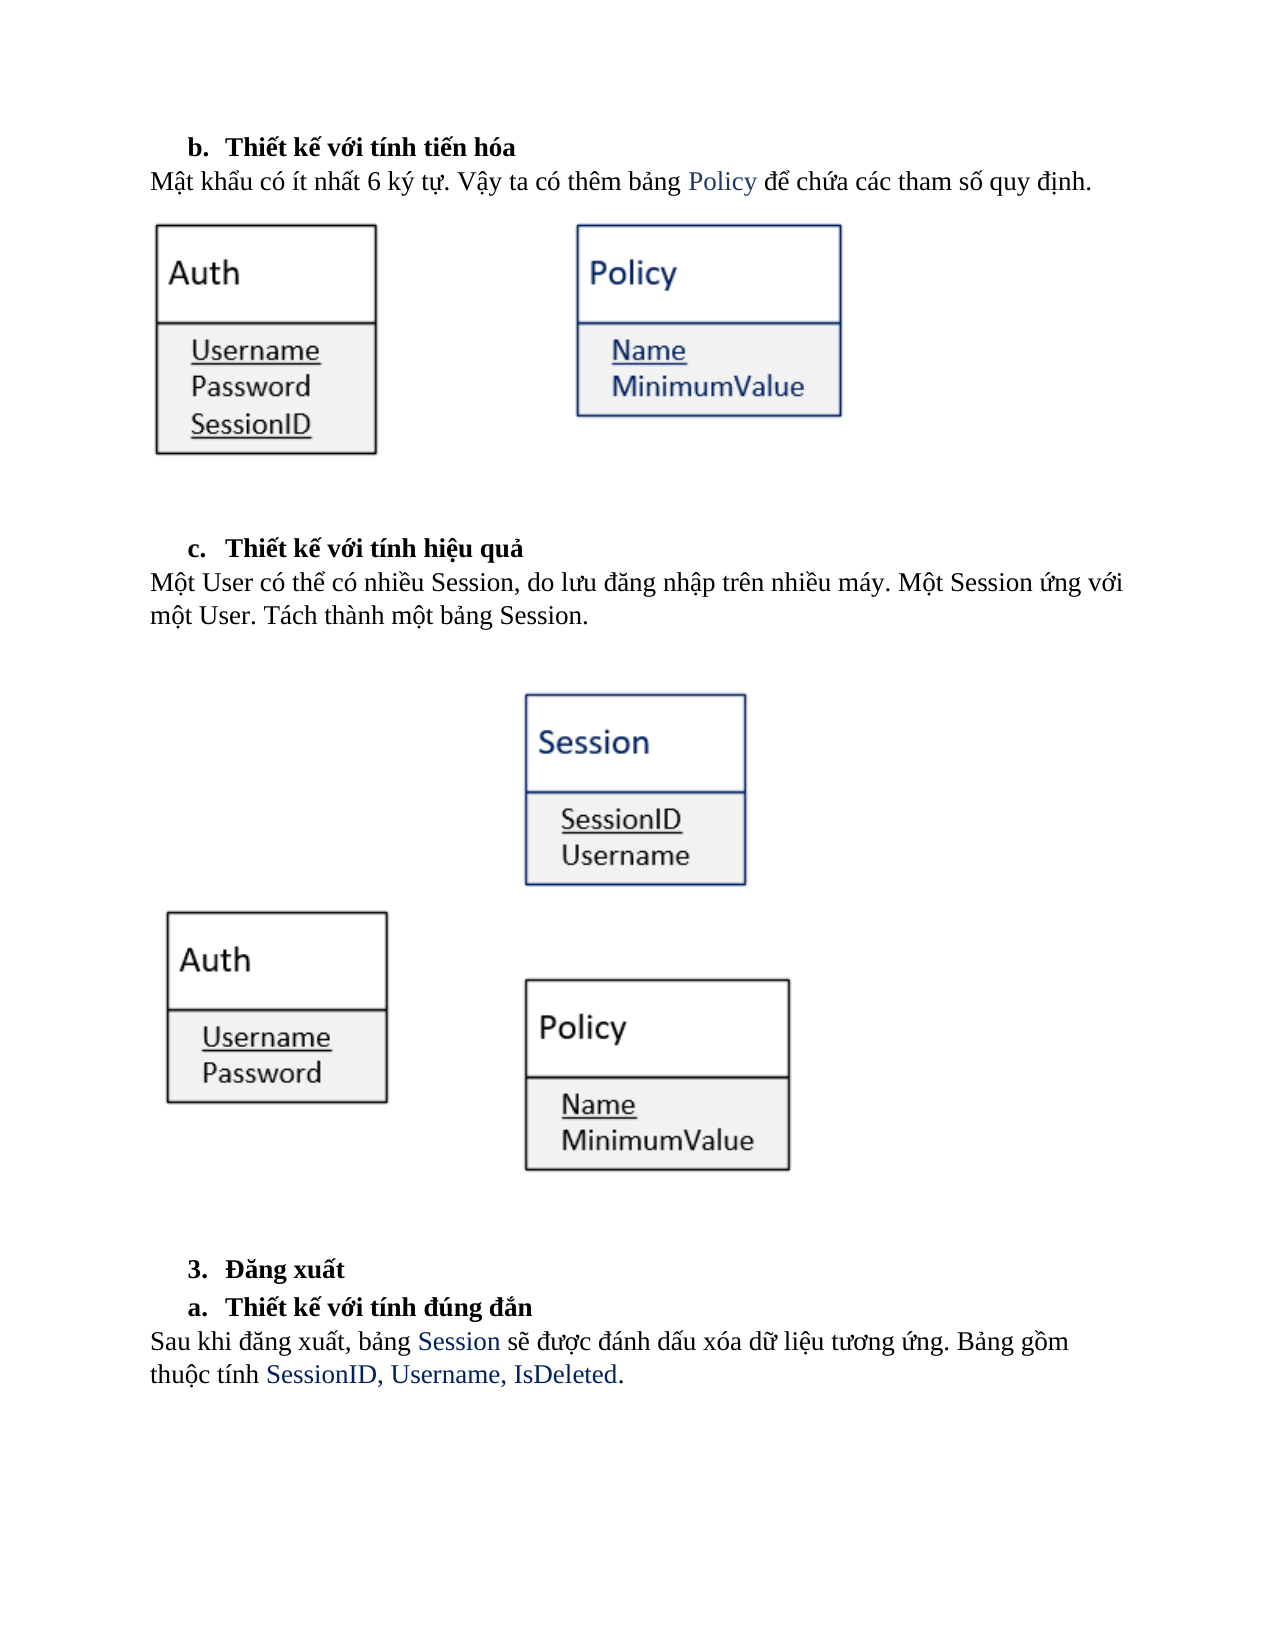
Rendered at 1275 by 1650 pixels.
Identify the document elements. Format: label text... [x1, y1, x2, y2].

text Một User có thể có nhiều Session, do lưu đăng nhập trên nhiều máy. Một Session ứng với một User. Tách thành một bảng Session. [150, 566, 1125, 631]
subtitle Thiết kế với tính hiệu quả [187, 532, 1125, 563]
text Sau khi đăng xuất, bảng Session sẽ được đánh dấu xóa dữ liệu tương ứng. Bảng gồm thuộc tính SessionID, Username, IsDeleted. [150, 1325, 1125, 1389]
subtitle Thiết kế với tính đúng đắn [187, 1291, 1125, 1322]
text Mật khẩu có ít nhất 6 ký tự. Vậy ta có thêm bảng Policy để chứa các tham số quy định. [150, 164, 1125, 196]
subtitle Đăng xuất [187, 1254, 1125, 1285]
subtitle Thiết kế với tính tiến hóa [187, 131, 1125, 162]
